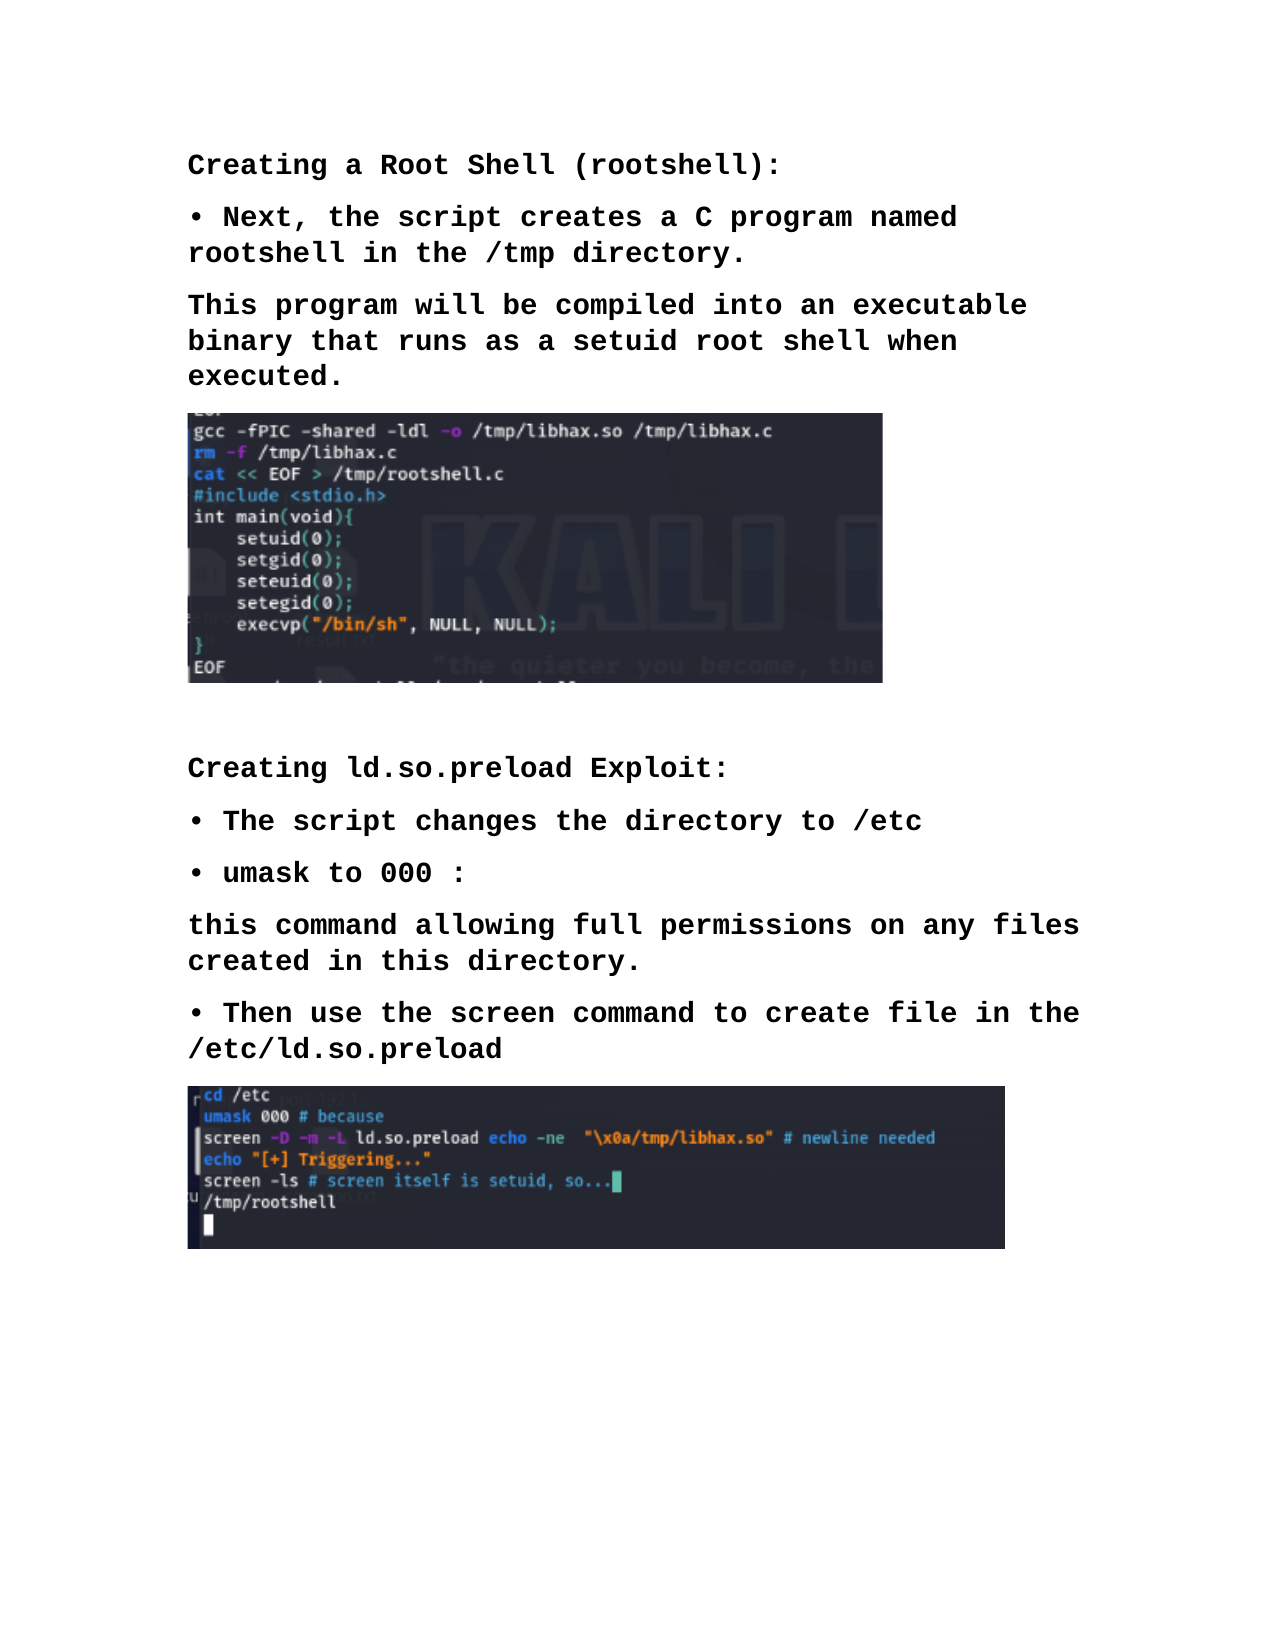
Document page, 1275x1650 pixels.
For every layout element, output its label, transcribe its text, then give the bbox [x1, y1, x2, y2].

text This program will be compiled into an executable binary that runs as a setuid root shell when executed. [187, 290, 1087, 394]
text • Next, the script creates a C program named rootshell in the /tmp directory. [187, 202, 1087, 271]
text • The script changes the directory to /etc [187, 806, 1087, 839]
text Creating ld.so.preload Exploit: [187, 754, 1087, 787]
picture [187, 413, 883, 683]
text • umask to 000 : [187, 858, 1087, 891]
text • Then use the screen command to create file in the /etc/ld.so.preload [187, 998, 1087, 1067]
text this command allowing full permissions on any files created in this directory. [187, 911, 1087, 979]
picture [187, 1086, 1005, 1249]
text Creating a Root Shell (rootshell): [187, 150, 1087, 183]
